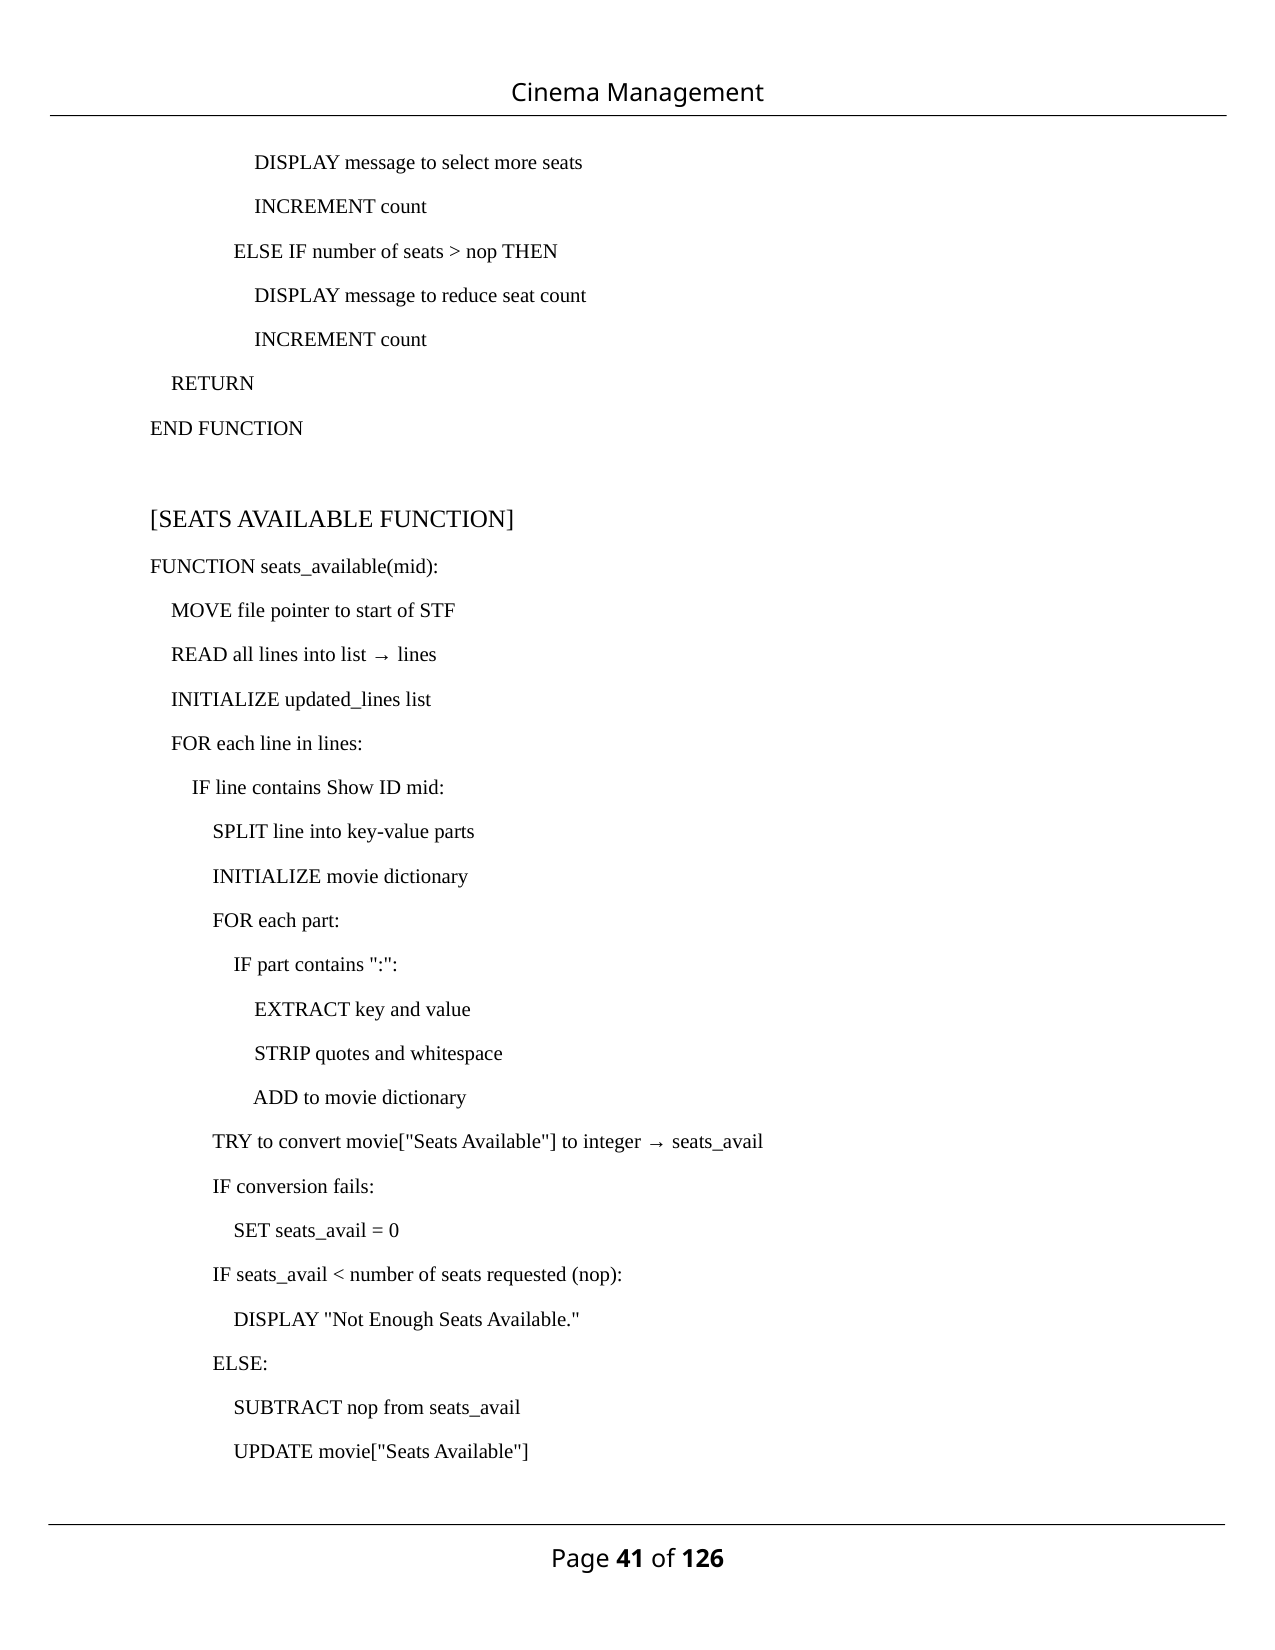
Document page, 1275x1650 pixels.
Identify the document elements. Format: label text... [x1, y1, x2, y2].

text END FUNCTION [150, 416, 1125, 440]
text READ all lines into list → lines [150, 642, 1125, 666]
text DISPLAY message to reduce seat count [150, 283, 1125, 307]
text FOR each part: [150, 908, 1125, 932]
text SUBTRACT nop from seats_avail [150, 1395, 1125, 1419]
text IF conversion fails: [150, 1174, 1125, 1198]
text SET seats_avail = 0 [150, 1218, 1125, 1242]
text UPDATE movie["Seats Available"] [150, 1439, 1125, 1463]
text ELSE: [150, 1351, 1125, 1375]
text [SEATS AVAILABLE FUNCTION] [150, 504, 1125, 533]
text INITIALIZE movie dictionary [150, 864, 1125, 888]
text RETURN [150, 371, 1125, 395]
text DISPLAY "Not Enough Seats Available." [150, 1306, 1125, 1331]
text INCREMENT count [150, 327, 1125, 351]
text EXTRACT key and value [150, 997, 1125, 1021]
text IF part contains ":": [150, 952, 1125, 976]
text TRY to convert movie["Seats Available"] to integer → seats_avail [150, 1129, 1125, 1153]
text MOVE file pointer to start of STF [150, 598, 1125, 622]
text INCREMENT count [150, 194, 1125, 218]
text INITIALIZE updated_lines list [150, 687, 1125, 711]
text DISPLAY message to select more seats [150, 150, 1125, 174]
text ADD to movie dictionary [150, 1085, 1125, 1109]
text IF seats_avail < number of seats requested (nop): [150, 1262, 1125, 1286]
text ELSE IF number of seats > nop THEN [150, 238, 1125, 263]
text FOR each line in lines: [150, 731, 1125, 755]
text FUNCTION seats_available(mid): [150, 554, 1125, 578]
text IF line contains Show ID mid: [150, 775, 1125, 799]
text STRIP quotes and whitespace [150, 1041, 1125, 1065]
text SPLIT line into key-value parts [150, 819, 1125, 843]
